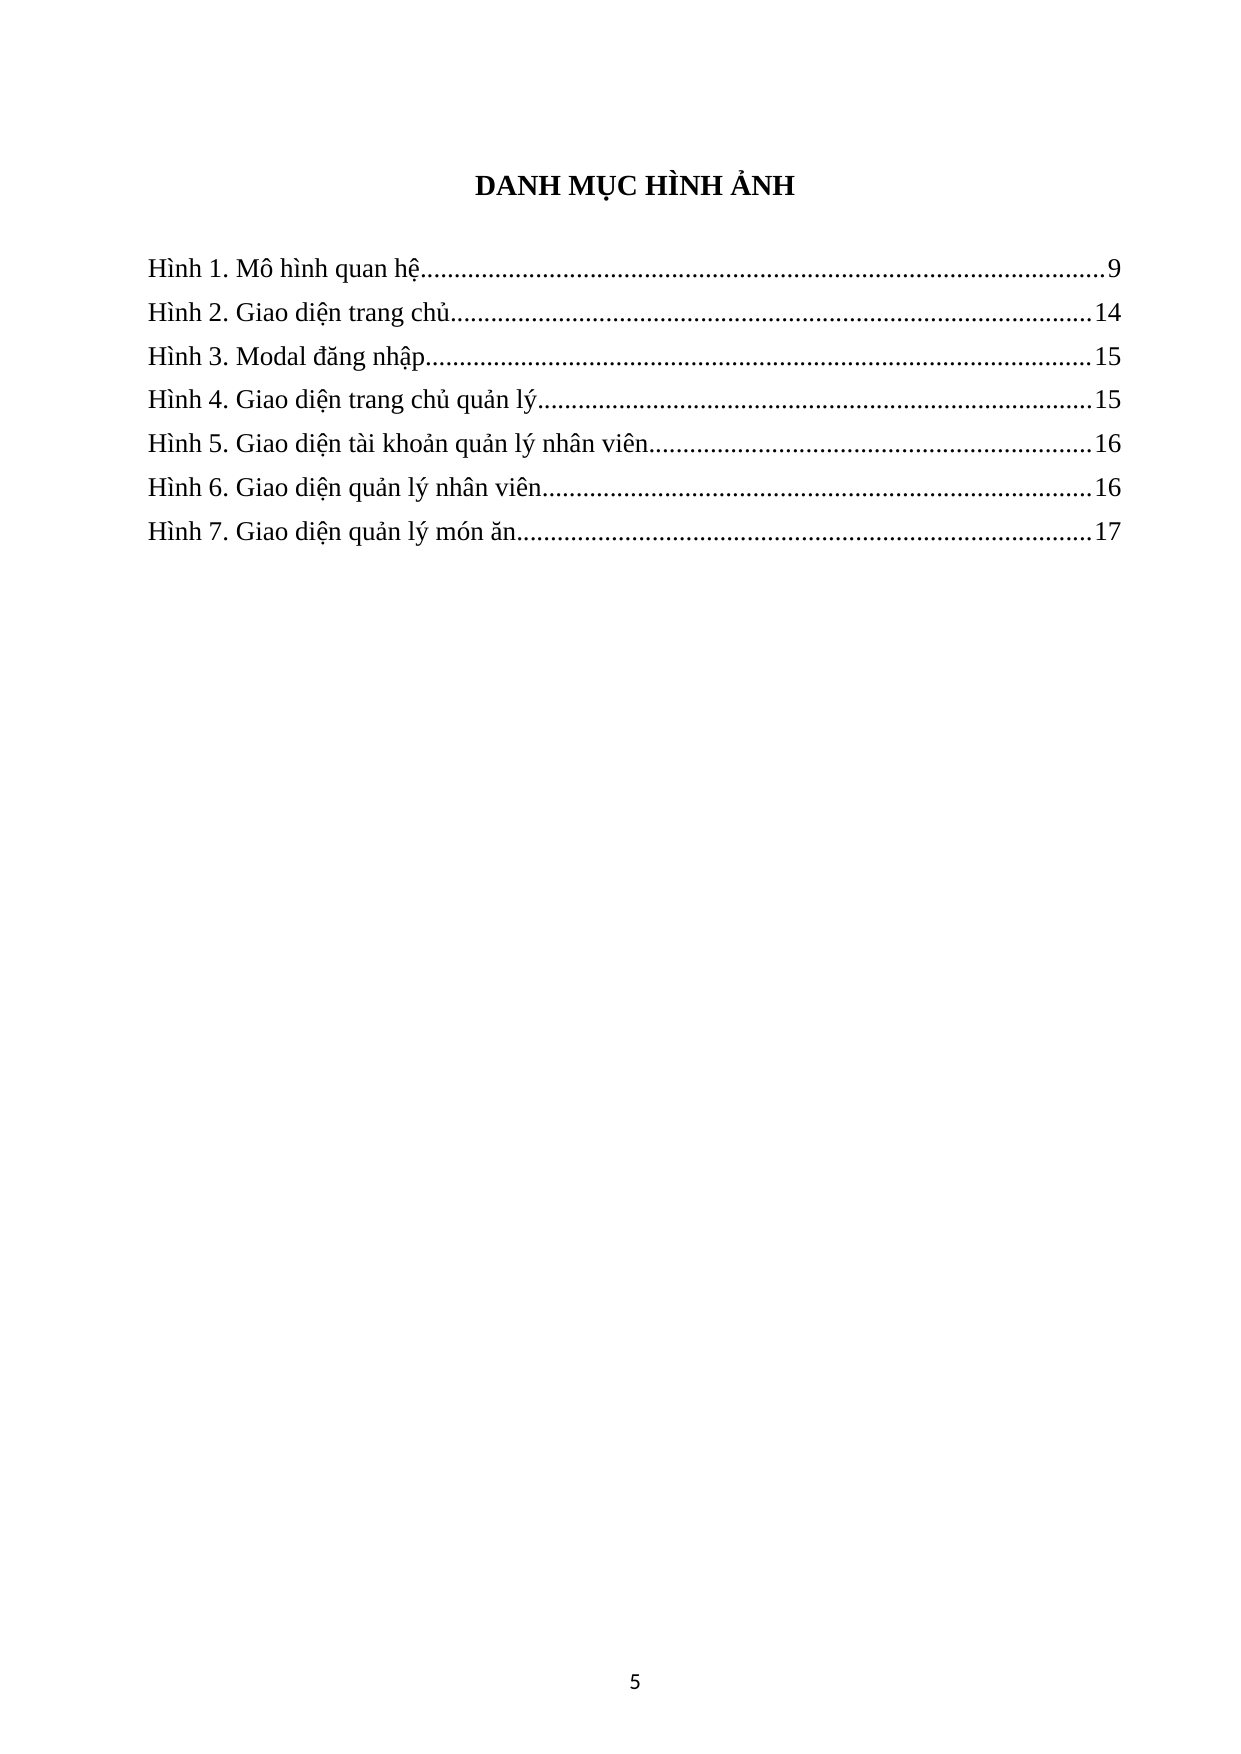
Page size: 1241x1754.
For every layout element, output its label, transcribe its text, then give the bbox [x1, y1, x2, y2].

text Hình 6. Giao diện quản lý nhân viên 16 [148, 471, 1122, 503]
text Hình 5. Giao diện tài khoản quản lý nhân viên 16 [148, 427, 1122, 459]
text Hình 4. Giao diện trang chủ quản lý 15 [148, 383, 1122, 415]
text Hình 2. Giao diện trang chủ 14 [148, 296, 1122, 327]
text Hình 3. Modal đăng nhập 15 [148, 339, 1122, 371]
text Hình 1. Mô hình quan hệ 9 [148, 252, 1122, 283]
text Hình 7. Giao diện quản lý món ăn 17 [148, 515, 1122, 547]
text DANH MỤC HÌNH ẢNH [148, 168, 1122, 202]
